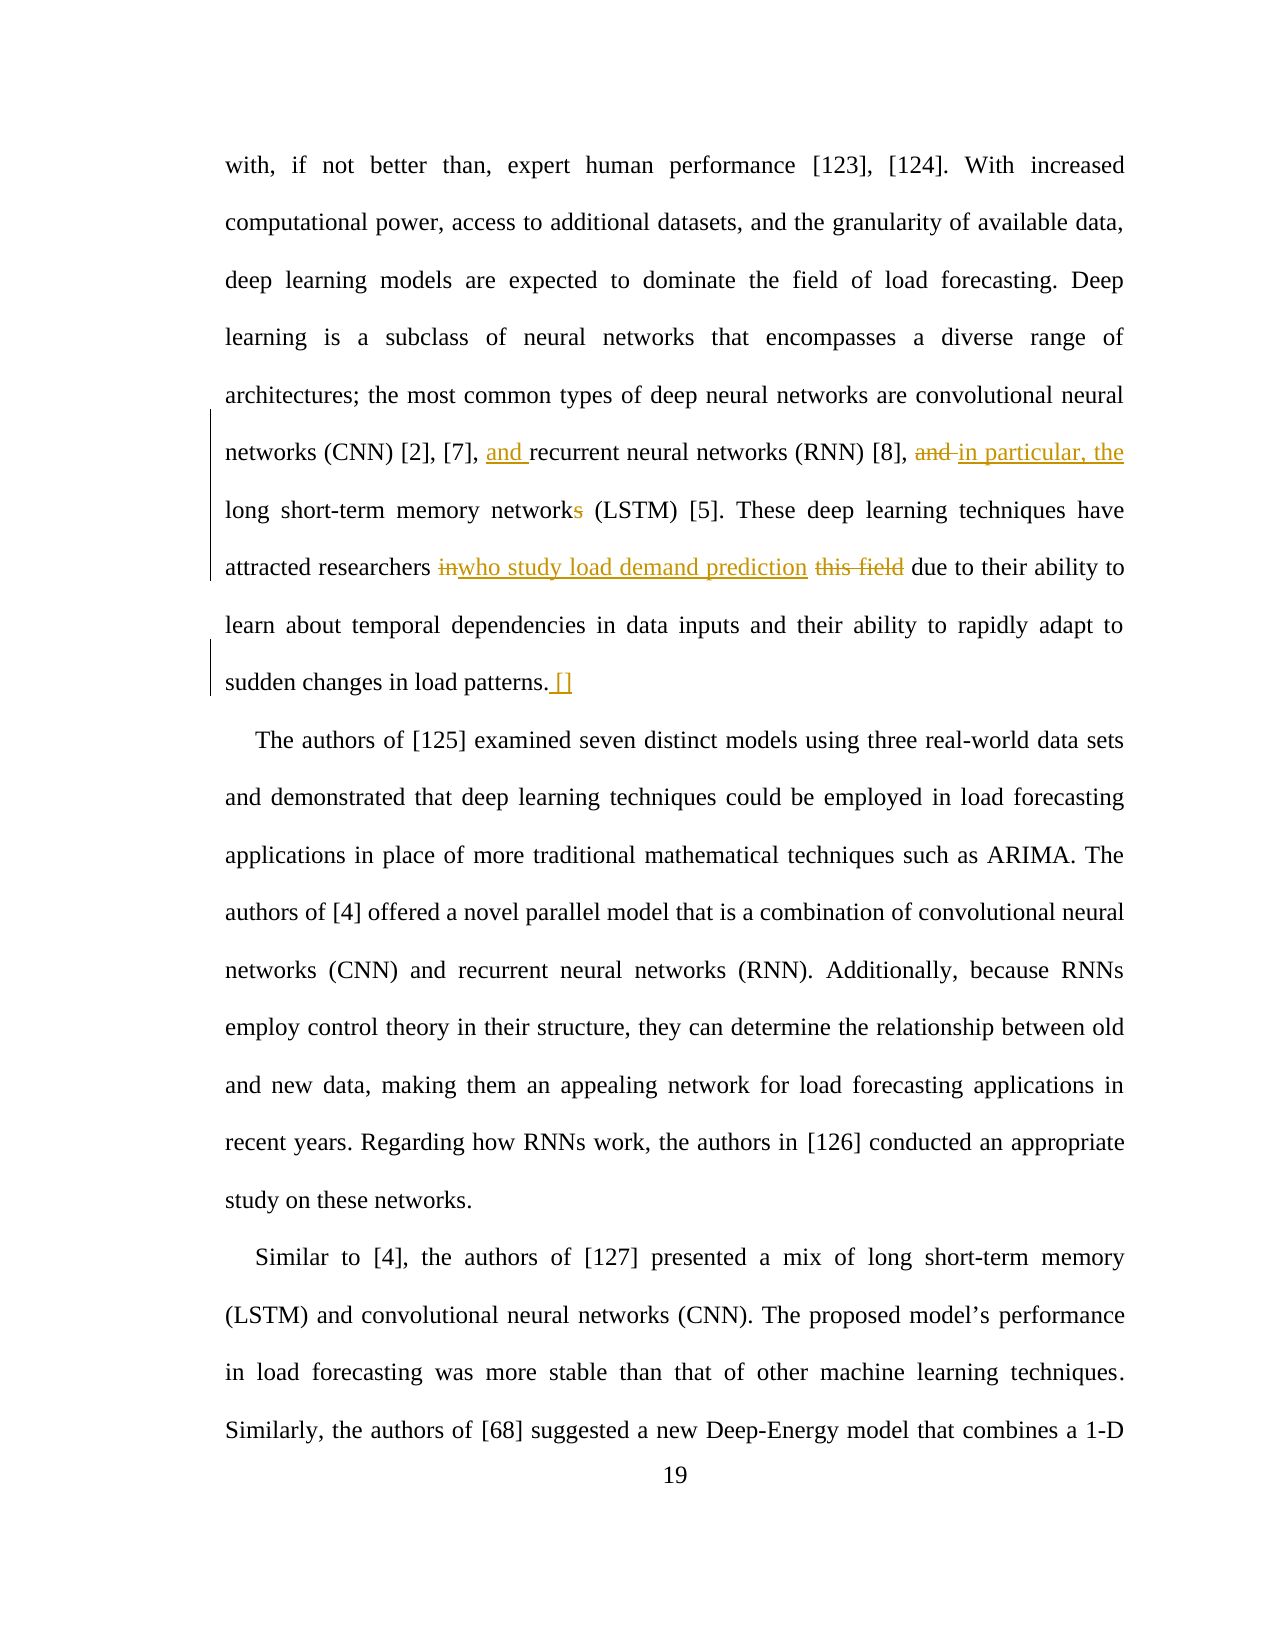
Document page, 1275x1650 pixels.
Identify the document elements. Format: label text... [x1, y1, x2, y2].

text The authors of [125] examined seven distinct models using three real-world data sets and demonstrated that deep learning techniques could be employed in load forecasting applications in place of more traditional mathematical techniques such as ARIMA. The authors of [4] offered a novel parallel model that is a combination of convolutional neural networks (CNN) and recurrent neural networks (RNN). Additionally, because RNNs employ control theory in their structure, they can determine the relationship between old and new data, making them an appealing network for load forecasting applications in recent years. Regarding how RNNs work, the authors in [126] conducted an appropriate study on these networks. [225, 725, 1125, 1214]
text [225, 1242, 1125, 1444]
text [225, 150, 1125, 696]
